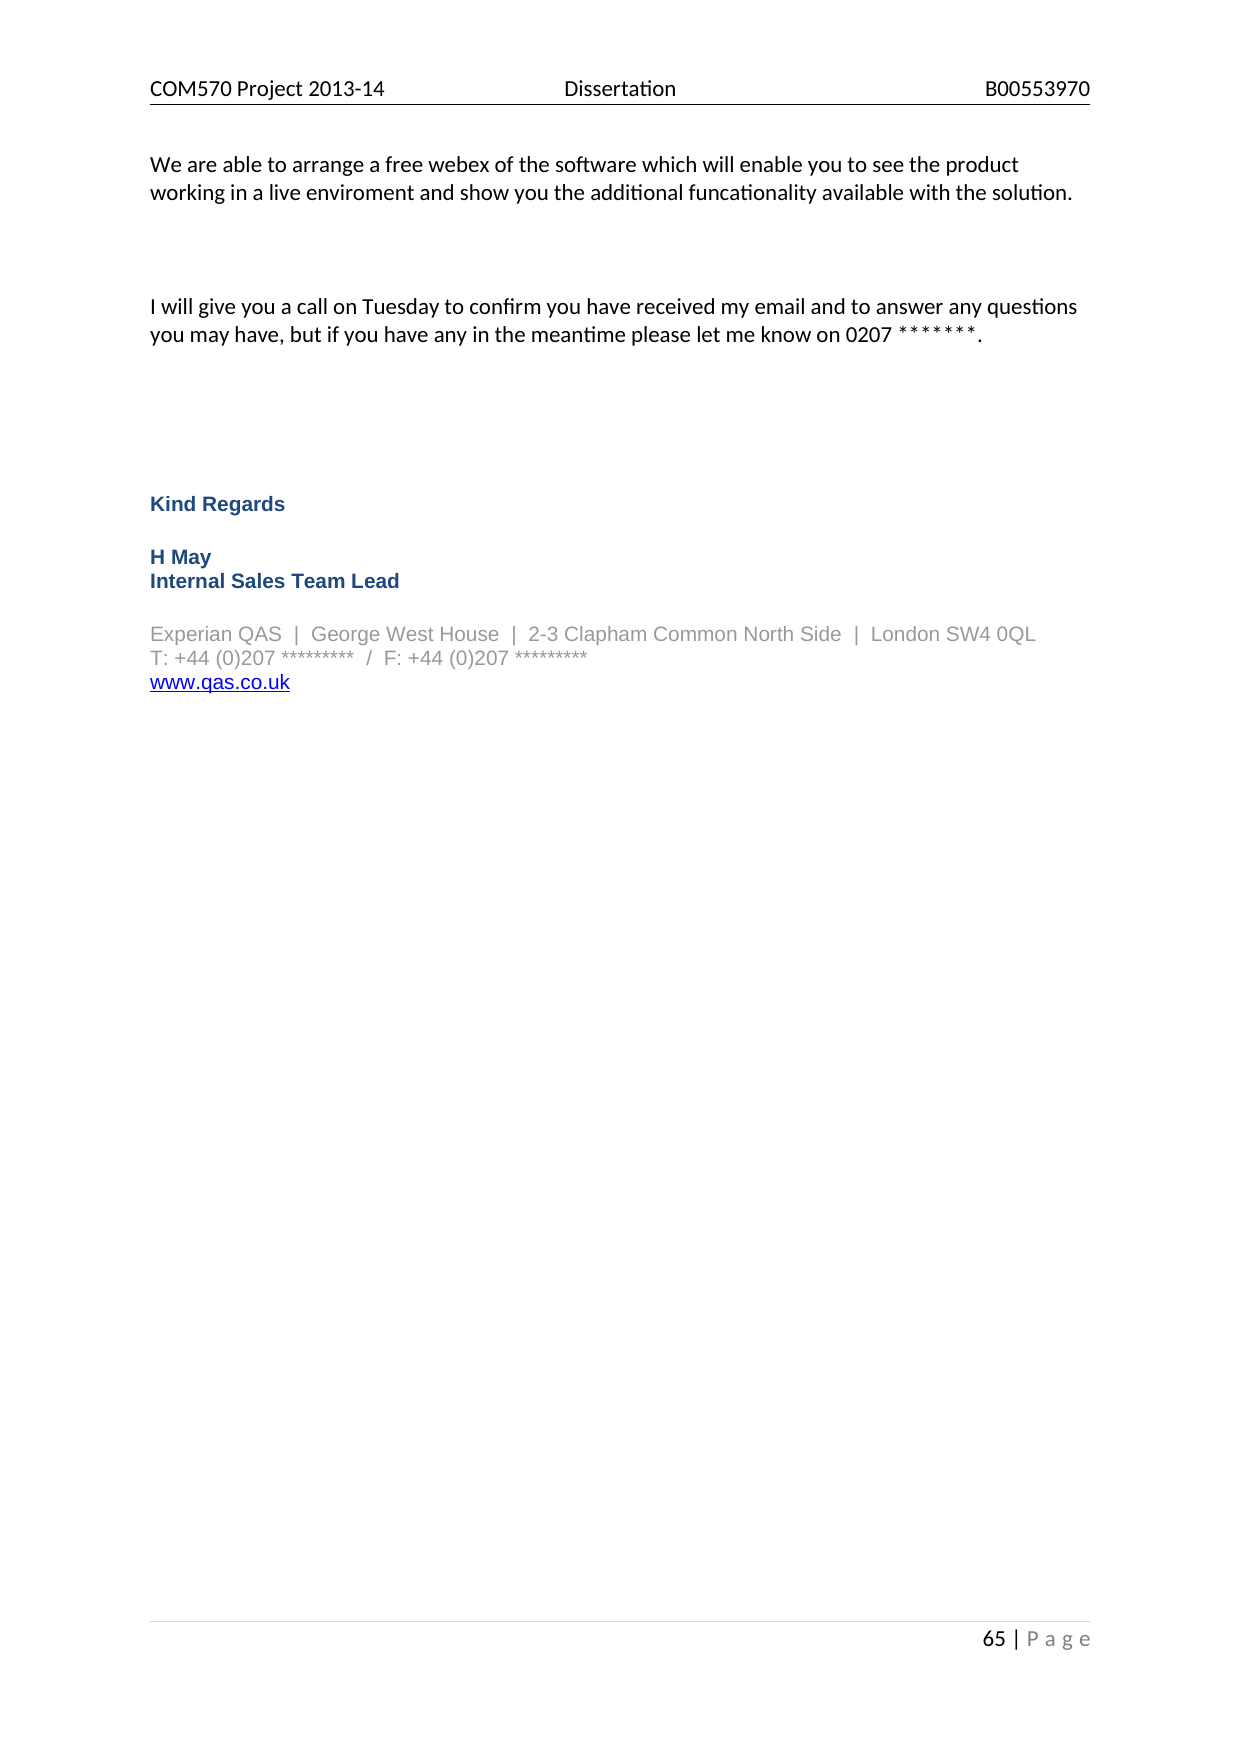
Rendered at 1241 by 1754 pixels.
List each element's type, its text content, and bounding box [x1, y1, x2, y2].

text Experian QAS | George West House | 2-3 Clapham Common North Side | London SW4 0QL T: +44 (0)207 ********* / F: +44 (0)207 ********* www.qas.co.uk [150, 622, 1090, 694]
text Kind Regards [150, 492, 1090, 516]
text We are able to arrange a free webex of the software which will enable you to see the product working in a live enviroment and show you the additional funcationality available with the solution. [150, 150, 1090, 206]
text I will give you a call on Tuesday to confirm you have received my email and to answer any questions you may have, but if you have any in the meantime please let me know on 0207 *******. [150, 292, 1090, 348]
text H May Internal Sales Team Lead [150, 545, 1090, 593]
